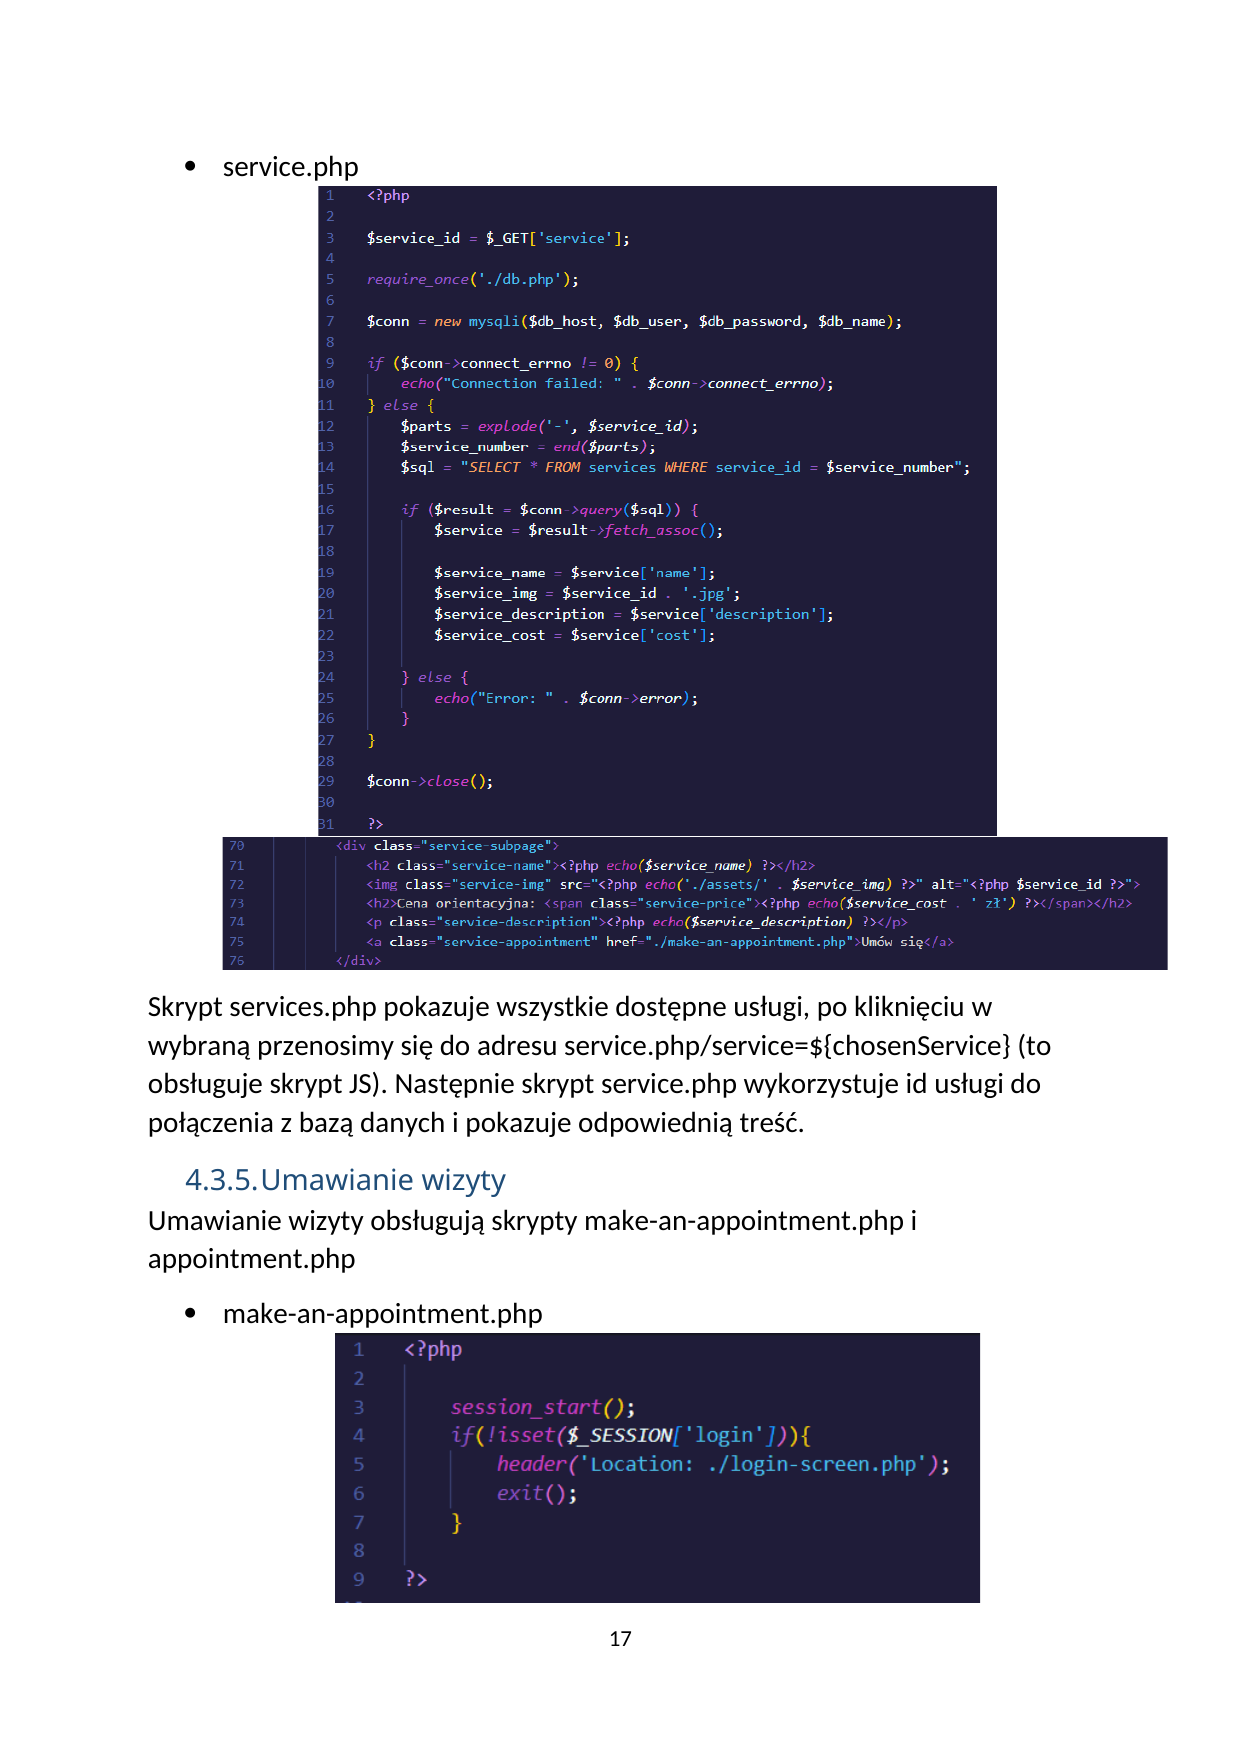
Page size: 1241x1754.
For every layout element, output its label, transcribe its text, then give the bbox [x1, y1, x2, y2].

picture [222, 837, 1168, 970]
picture [318, 186, 997, 836]
list make-an-appointment.php [185, 1295, 1093, 1331]
list service.php [185, 148, 1093, 183]
picture [335, 1333, 981, 1603]
subtitle Umawianie wizyty [185, 1159, 1093, 1198]
text Umawianie wizyty obsługują skrypty make-an-appointment.php i appointment.php [148, 1202, 1093, 1276]
text Skrypt services.php pokazuje wszystkie dostępne usługi, po kliknięciu w wybraną przenosimy się do adresu service.php/service=${chosenService} (to obsługuje skrypt JS). Następnie skrypt service.php wykorzystuje id usługi do połączenia z bazą danych i pokazuje odpowiednią treść. [148, 988, 1093, 1139]
